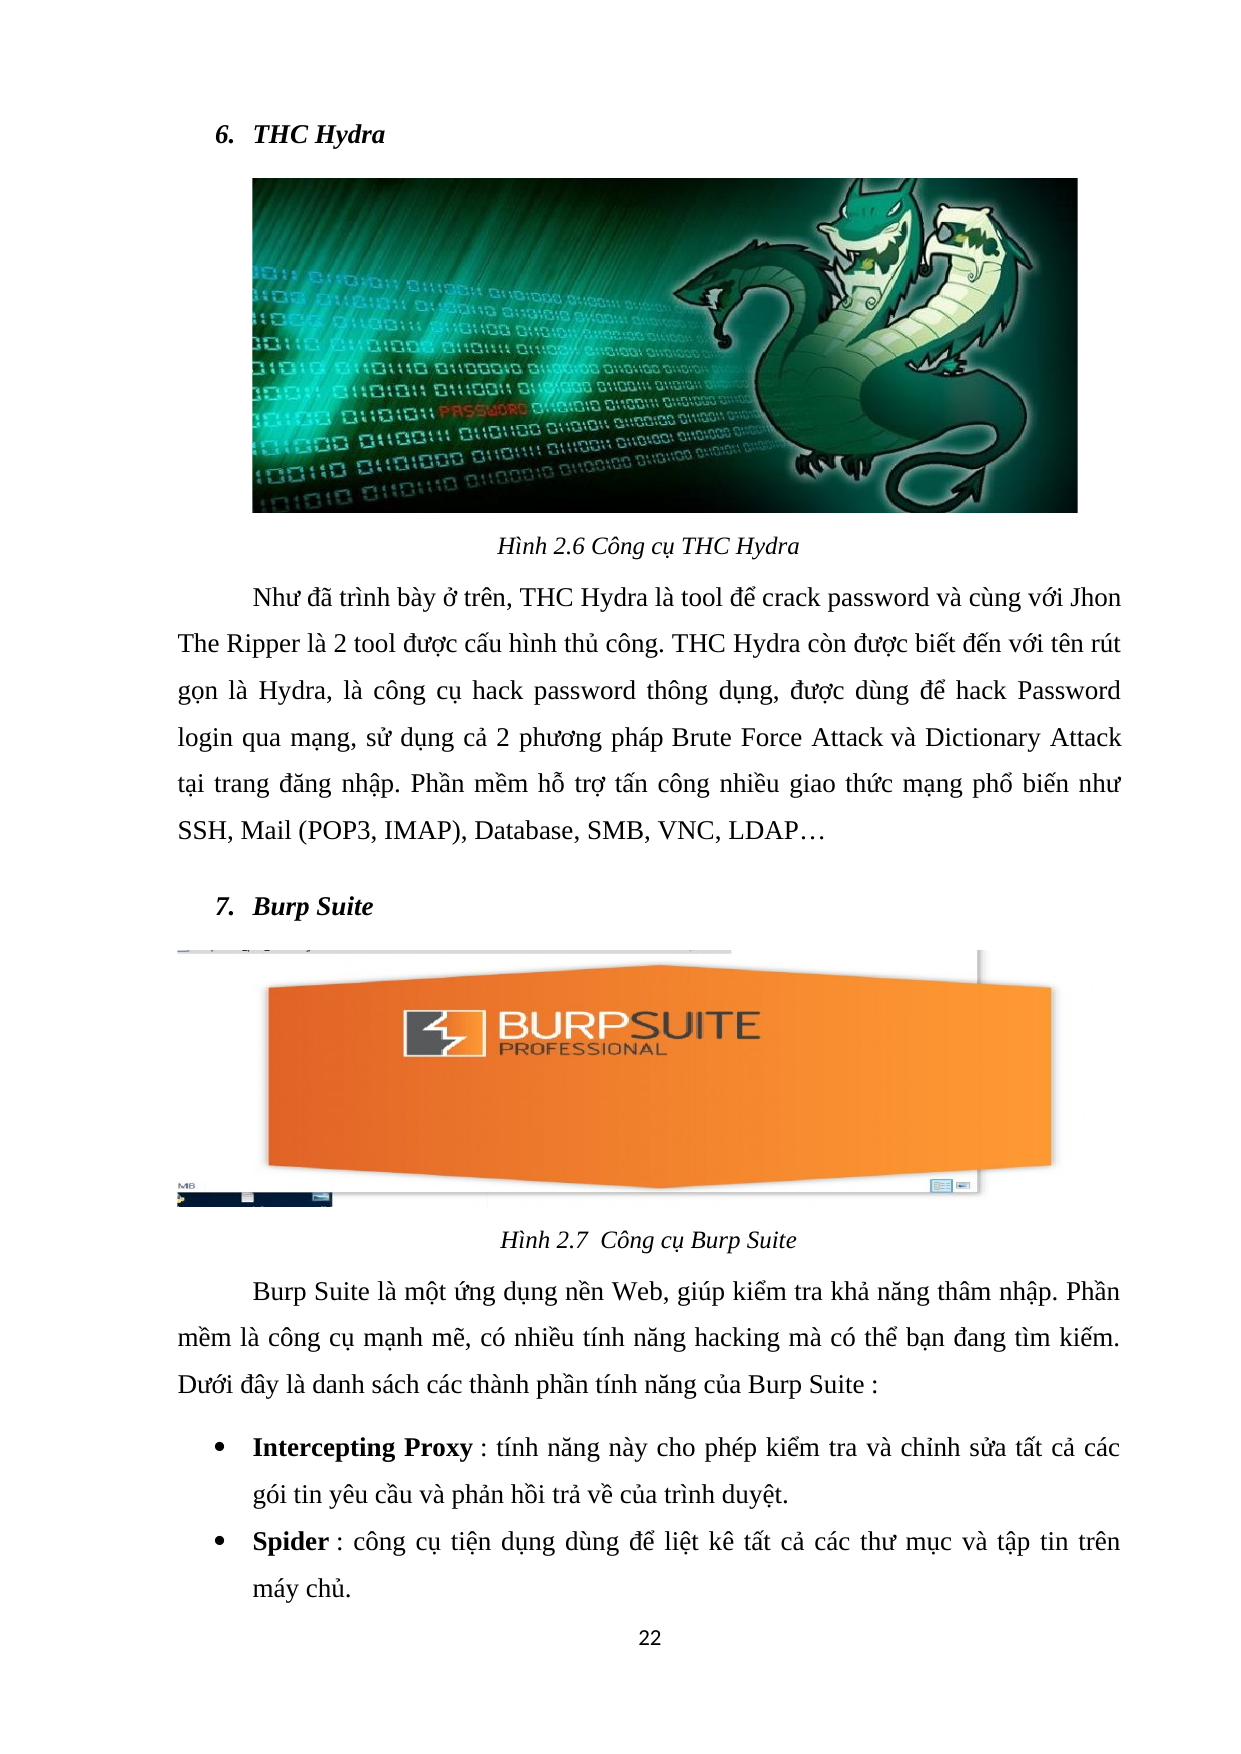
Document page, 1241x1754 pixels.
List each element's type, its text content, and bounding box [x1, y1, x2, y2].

text Như đã trình bày ở trên, THC Hydra là tool để crack password và cùng với Jhon The Ripper là 2 tool được cấu hình thủ công. THC Hydra còn được biết đến với tên rút gọn là Hydra, là công cụ hack password thông dụng, được dùng để hack Password login qua mạng, sử dụng cả 2 phương pháp Brute Force Attack và Dictionary Attack tại trang đăng nhập. Phần mềm hỗ trợ tấn công nhiều giao thức mạng phổ biến như SSH, Mail (POP3, IMAP), Database, SMB, VNC, LDAP… [177, 581, 1122, 845]
subtitle Burp Suite [215, 890, 1122, 921]
picture [252, 178, 1078, 513]
text Burp Suite là một ứng dụng nền Web, giúp kiểm tra khả năng thâm nhập. Phần mềm là công cụ mạnh mẽ, có nhiều tính năng hacking mà có thể bạn đang tìm kiếm. Dưới đây là danh sách các thành phần tính năng của Burp Suite : [177, 1275, 1122, 1399]
list Intercepting Proxy : tính năng này cho phép kiểm tra và chỉnh sửa tất cả các gói tin yêu cầu và phản hồi trả về của trình duyệt. [215, 1432, 1122, 1509]
list Spider : công cụ tiện dụng dùng để liệt kê tất cả các thư mục và tập tin trên máy chủ. [215, 1525, 1122, 1603]
subtitle THC Hydra [215, 118, 1122, 149]
picture [177, 950, 1123, 1207]
